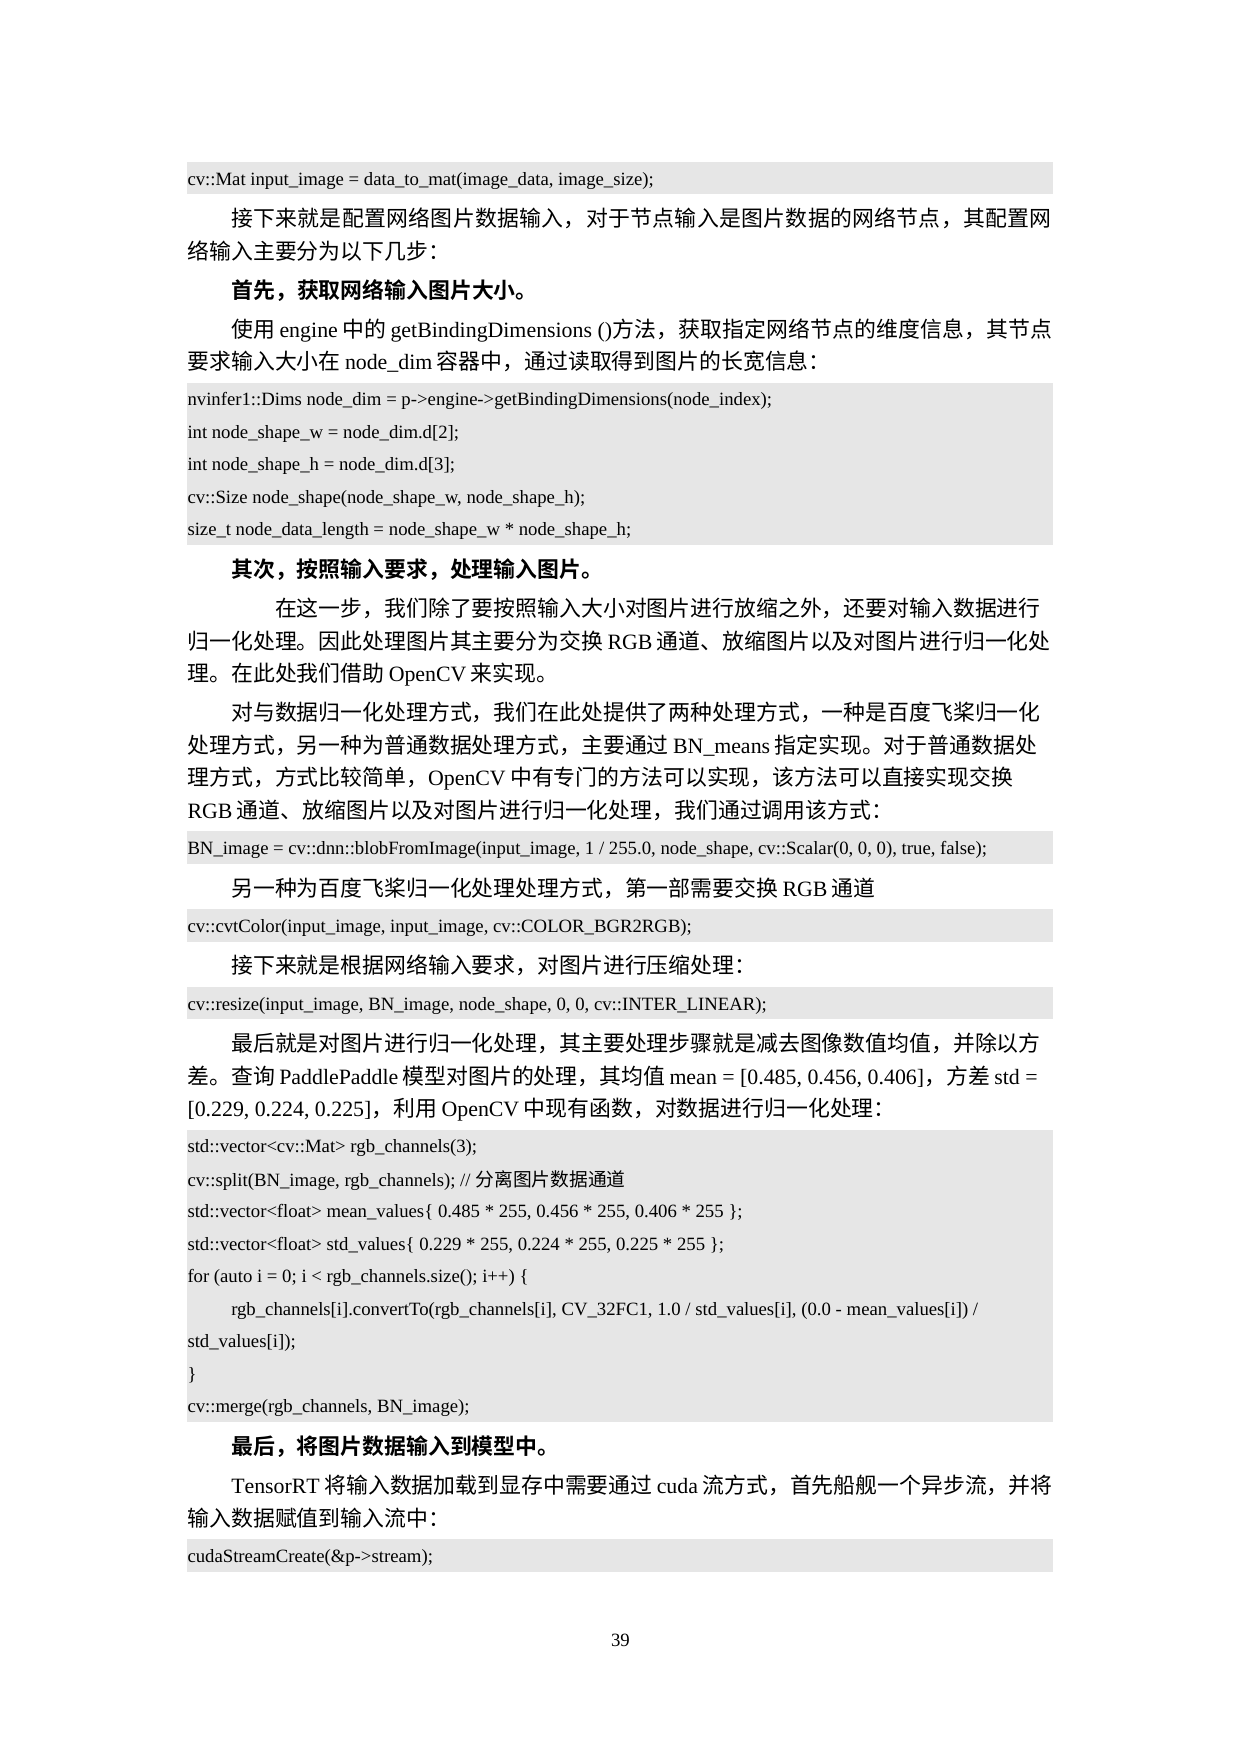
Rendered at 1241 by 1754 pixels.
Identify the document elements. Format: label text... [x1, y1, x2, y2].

text } [187, 1357, 1053, 1390]
text 对与数据归一化处理方式，我们在此处提供了两种处理方式，一种是百度飞桨归一化处理方式，另一种为普通数据处理方式，主要通过BN_means指定实现。对于普通数据处理方式，方式比较简单，OpenCV中有专门的方法可以实现，该方法可以直接实现交换RGB通道、放缩图片以及对图片进行归一化处理，我们通过调用该方式： [187, 695, 1053, 825]
text cv::resize(input_image, BN_image, node_shape, 0, 0, cv::INTER_LINEAR); [187, 987, 1053, 1019]
text cudaStreamCreate(&p->stream); [187, 1539, 1053, 1572]
text 接下来就是根据网络输入要求，对图片进行压缩处理： [187, 948, 1053, 981]
text for (auto i = 0; i < rgb_channels.size(); i++) { [187, 1260, 1053, 1292]
text cv::merge(rgb_channels, BN_image); [187, 1390, 1053, 1422]
text std::vector<float> mean_values{ 0.485 * 255, 0.456 * 255, 0.406 * 255 }; [187, 1195, 1053, 1227]
text 最后就是对图片进行归一化处理，其主要处理步骤就是减去图像数值均值，并除以方差。查询PaddlePaddle模型对图片的处理，其均值mean = [0.485, 0.456, 0.406]，方差std = [0.229, 0.224, 0.225]，利用OpenCV中现有函数，对数据进行归一化处理： [187, 1026, 1053, 1123]
text cv::split(BN_image, rgb_channels); // 分离图片数据通道 [187, 1162, 1053, 1195]
text 其次，按照输入要求，处理输入图片。 [187, 552, 1053, 584]
text cv::Size node_shape(node_shape_w, node_shape_h); [187, 480, 1053, 513]
text int node_shape_h = node_dim.d[3]; [187, 448, 1053, 480]
text BN_image = cv::dnn::blobFromImage(input_image, 1 / 255.0, node_shape, cv::Scalar(0, 0, 0), true, false); [187, 831, 1053, 864]
text 首先，获取网络输入图片大小。 [187, 272, 1053, 305]
text 另一种为百度飞桨归一化处理处理方式，第一部需要交换RGB通道 [187, 870, 1053, 903]
text 使用engine中的getBindingDimensions ()方法，获取指定网络节点的维度信息，其节点要求输入大小在node_dim容器中，通过读取得到图片的长宽信息： [187, 311, 1053, 376]
text int node_shape_w = node_dim.d[2]; [187, 415, 1053, 448]
text nvinfer1::Dims node_dim = p->engine->getBindingDimensions(node_index); [187, 383, 1053, 415]
text std::vector<cv::Mat> rgb_channels(3); [187, 1130, 1053, 1162]
text 接下来就是配置网络图片数据输入，对于节点输入是图片数据的网络节点，其配置网络输入主要分为以下几步： [187, 201, 1053, 266]
text rgb_channels[i].convertTo(rgb_channels[i], CV_32FC1, 1.0 / std_values[i], (0.0 - mean_values[i]) / std_values[i]); [187, 1292, 1053, 1357]
text TensorRT将输入数据加载到显存中需要通过cuda流方式，首先船舰一个异步流，并将输入数据赋值到输入流中： [187, 1468, 1053, 1533]
text std::vector<float> std_values{ 0.229 * 255, 0.224 * 255, 0.225 * 255 }; [187, 1227, 1053, 1260]
text 在这一步，我们除了要按照输入大小对图片进行放缩之外，还要对输入数据进行归一化处理。因此处理图片其主要分为交换RGB通道、放缩图片以及对图片进行归一化处理。在此处我们借助OpenCV来实现。 [187, 591, 1053, 688]
text size_t node_data_length = node_shape_w * node_shape_h; [187, 513, 1053, 545]
text cv::Mat input_image = data_to_mat(image_data, image_size); [187, 162, 1053, 194]
text 最后，将图片数据输入到模型中。 [187, 1429, 1053, 1461]
text cv::cvtColor(input_image, input_image, cv::COLOR_BGR2RGB); [187, 909, 1053, 942]
